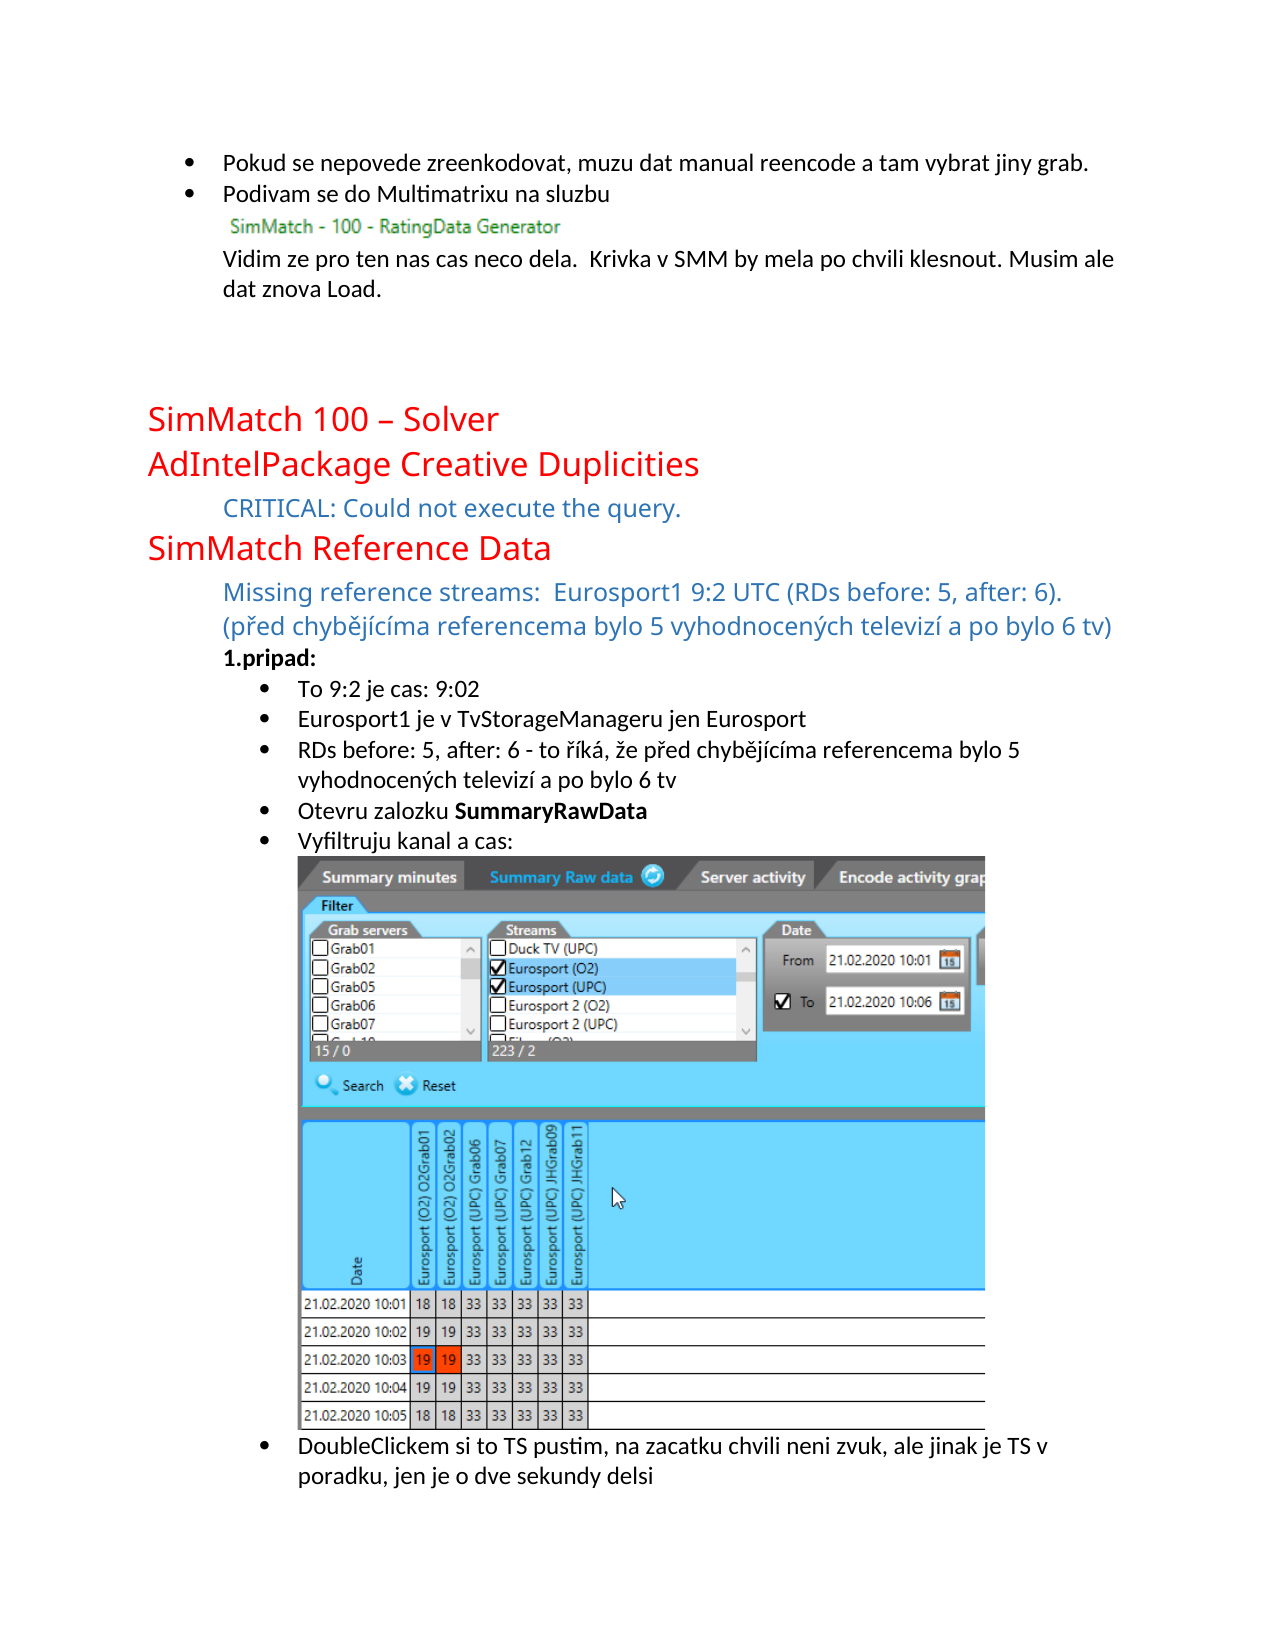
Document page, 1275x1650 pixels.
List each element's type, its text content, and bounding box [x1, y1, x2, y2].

list Otevru zalozku SummaryRawData [260, 795, 1127, 826]
picture [297, 856, 985, 1430]
list DoubleClickem si to TS pustim, na zacatku chvili neni zvuk, ale jinak je TS v poradku, jen je o dve sekundy delsi [260, 1430, 1127, 1491]
list Podivam se do Multimatrixu na sluzbu [185, 178, 1127, 209]
subtitle AdIntelPackage Creative Duplicities [148, 441, 1127, 486]
subtitle SimMatch Reference Data [148, 525, 1127, 570]
text 1.pripad: [223, 642, 1127, 673]
list Vidim ze pro ten nas cas neco dela. Krivka v SMM by mela po chvili klesnout. Musim ale dat znova Load. [223, 243, 1127, 304]
list Vyfiltruju kanal a cas: [260, 826, 1127, 856]
subtitle CRITICAL: Could not execute the query. [223, 491, 1127, 525]
picture [222, 208, 567, 243]
list RDs before: 5, after: 6 - to říká, že před chybějícíma referencema bylo 5 vyhodnocených televizí a po bylo 6 tv [260, 734, 1127, 795]
subtitle SimMatch 100 – Solver [148, 396, 1127, 441]
list To 9:2 je cas: 9:02 [260, 673, 1127, 703]
subtitle Missing reference streams: Eurosport1 9:2 UTC (RDs before: 5, after: 6). (před chybějícíma referencema bylo 5 vyhodnocených televizí a po bylo 6 tv) [223, 574, 1127, 642]
list Pokud se nepovede zreenkodovat, muzu dat manual reencode a tam vybrat jiny grab. [185, 148, 1127, 178]
list Eurosport1 je v TvStorageManageru jen Eurosport [260, 703, 1127, 734]
